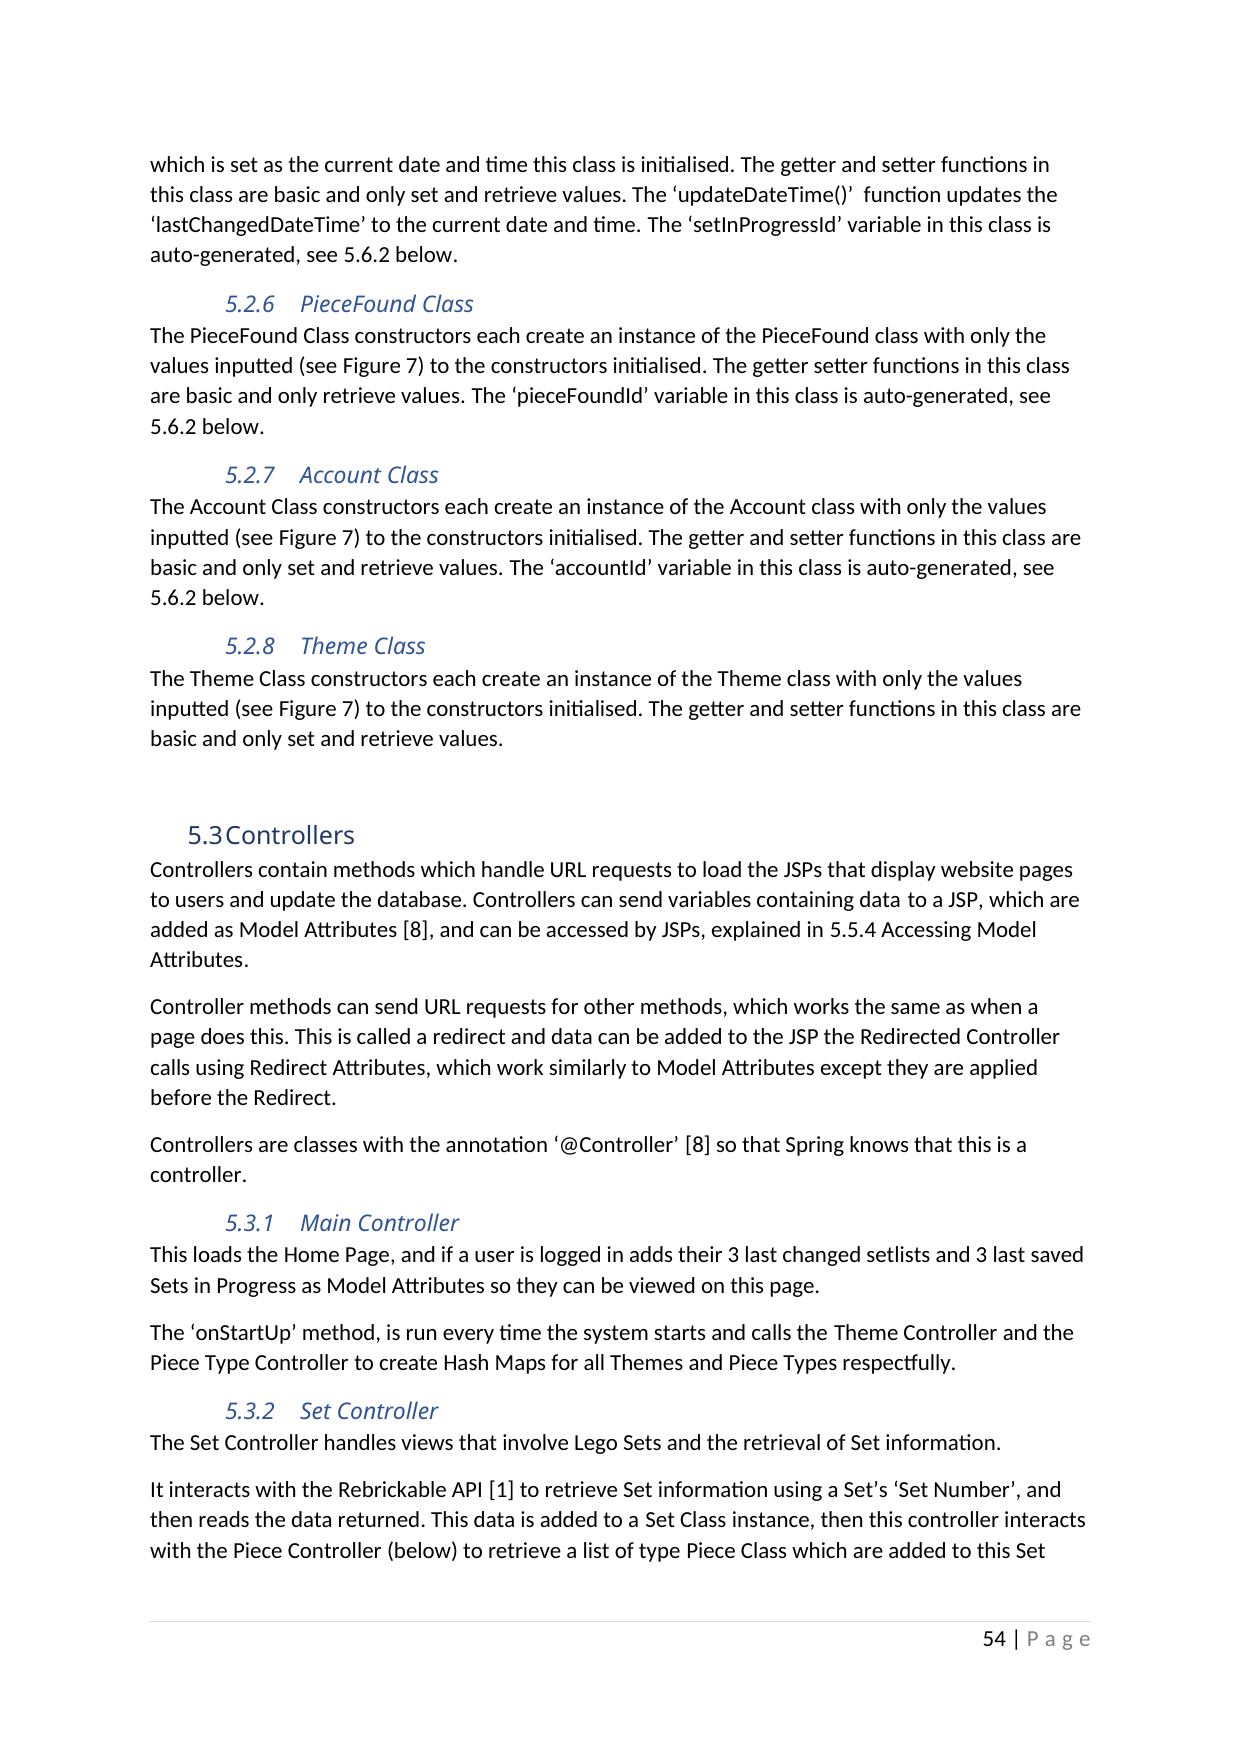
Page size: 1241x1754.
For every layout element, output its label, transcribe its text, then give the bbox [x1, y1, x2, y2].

text Controllers contain methods which handle URL requests to load the JSPs that display website pages to users and update the database. Controllers can send variables containing data to a JSP, which are added as Model Attributes [8], and can be accessed by JSPs, explained in 5.5.4 Accessing Model Attributes. [150, 855, 1090, 973]
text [150, 150, 1090, 269]
text The Theme Class constructors each create an instance of the Theme class with only the values inputted (see Figure 7) to the constructors initialised. The getter and setter functions in this class are basic and only set and retrieve values. [150, 664, 1090, 752]
subtitle Set Controller [225, 1395, 1090, 1426]
text Controller methods can send URL requests for other methods, which works the same as when a page does this. This is called a redirect and data can be added to the JSP the Redirected Controller calls using Redirect Attributes, which work similarly to Model Attributes except they are applied before the Redirect. [150, 992, 1090, 1111]
subtitle Main Controller [225, 1207, 1090, 1238]
subtitle Account Class [225, 459, 1090, 490]
text The ‘onStartUp’ method, is run every time the system starts and calls the Theme Controller and the Piece Type Controller to create Hash Maps for all Themes and Piece Types respectfully. [150, 1318, 1090, 1376]
text The PieceFound Class constructors each create an instance of the PieceFound class with only the values inputted (see Figure 7) to the constructors initialised. The getter setter functions in this class are basic and only retrieve values. The ‘pieceFoundId’ variable in this class is auto-generated, see 5.6.2 below. [150, 321, 1090, 440]
text The Set Controller handles views that involve Lego Sets and the retrieval of Set information. [150, 1428, 1090, 1456]
text This loads the Home Page, and if a user is logged in adds their 3 last changed setlists and 3 last saved Sets in Progress as Model Attributes so they can be viewed on this page. [150, 1241, 1090, 1299]
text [150, 1475, 1090, 1564]
subtitle PieceFound Class [225, 287, 1090, 319]
subtitle Controllers [187, 818, 1090, 852]
subtitle Theme Class [225, 630, 1090, 661]
text The Account Class constructors each create an instance of the Account class with only the values inputted (see Figure 7) to the constructors initialised. The getter and setter functions in this class are basic and only set and retrieve values. The ‘accountId’ variable in this class is auto-generated, see 5.6.2 below. [150, 492, 1090, 611]
text Controllers are classes with the annotation ‘@Controller’ [8] so that Spring knows that this is a controller. [150, 1130, 1090, 1188]
